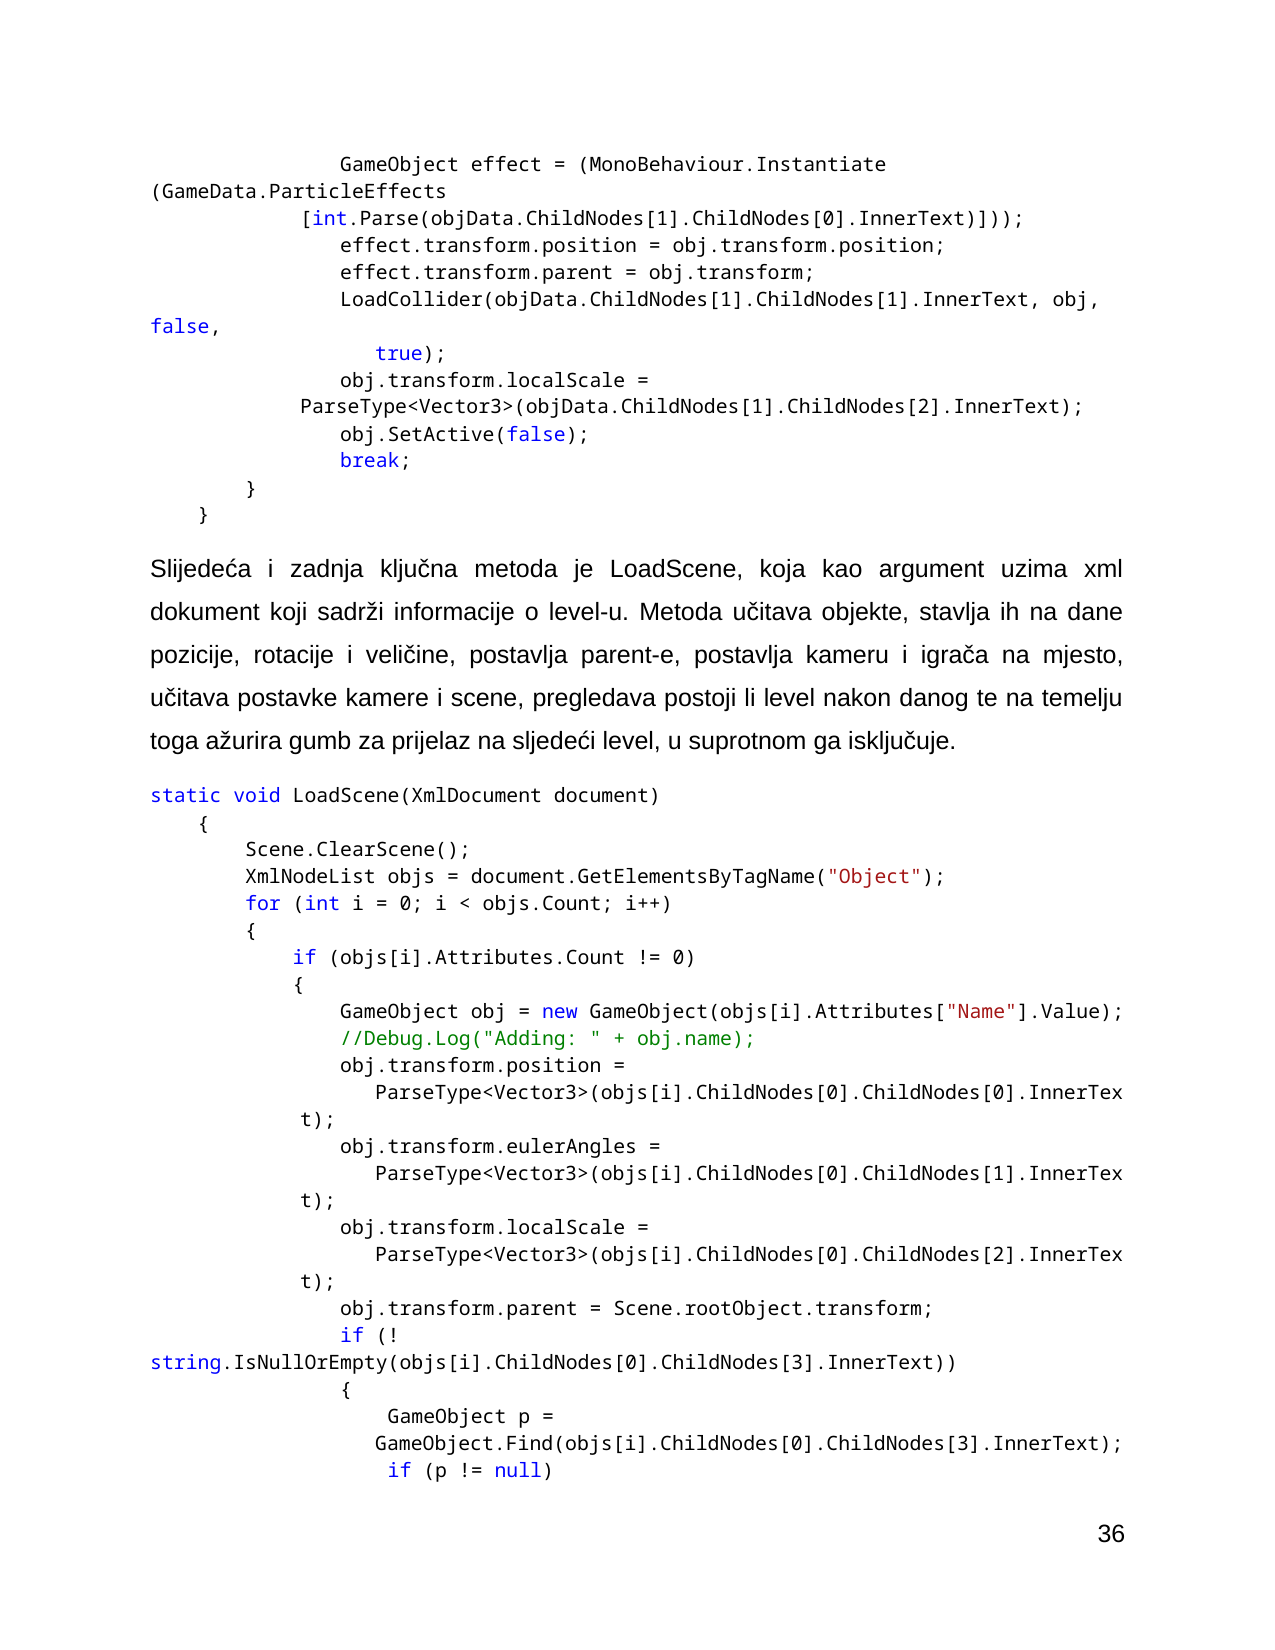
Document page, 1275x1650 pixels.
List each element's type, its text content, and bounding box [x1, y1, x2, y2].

text XmlNodeList objs = document.GetElementsByTagName("Object"); [150, 863, 1125, 890]
text for (int i = 0; i < objs.Count; i++) [150, 890, 1125, 917]
text { [150, 809, 1125, 836]
text effect.transform.position = obj.transform.position; [150, 231, 1125, 258]
text { [150, 917, 1125, 944]
text GameObject obj = new GameObject(objs[i].Attributes["Name"].Value); [150, 998, 1125, 1024]
text obj.transform.parent = Scene.rootObject.transform; [150, 1294, 1125, 1321]
text obj.transform.eulerAngles = [150, 1132, 1125, 1159]
text { [150, 1375, 1125, 1402]
text break; [150, 447, 1125, 474]
text { [150, 971, 1125, 998]
text Slijedeća i zadnja ključna metoda je LoadScene, koja kao argument uzima xml dokument koji sadrži informacije o level-u. Metoda učitava objekte, stavlja ih na dane pozicije, rotacije i veličine, postavlja parent-e, postavlja kameru i igrača na mjesto, učitava postavke kamere i scene, pregledava postoji li level nakon danog te na temelju toga ažurira gumb za prijelaz na sljedeći level, u suprotnom ga isključuje. [150, 554, 1125, 755]
text if (objs[i].Attributes.Count != 0) [150, 944, 1125, 971]
text obj.transform.localScale = [150, 366, 1125, 393]
text effect.transform.parent = obj.transform; [150, 258, 1125, 285]
text ParseType<Vector3>(objs[i].ChildNodes[0].ChildNodes[2].InnerText); [300, 1240, 1125, 1294]
text GameObject effect = (MonoBehaviour.Instantiate (GameData.ParticleEffects [150, 150, 1125, 204]
text GameObject.Find(objs[i].ChildNodes[0].ChildNodes[3].InnerText); [300, 1429, 1125, 1456]
text ParseType<Vector3>(objs[i].ChildNodes[0].ChildNodes[1].InnerText); [300, 1159, 1125, 1213]
text ParseType<Vector3>(objs[i].ChildNodes[0].ChildNodes[0].InnerText); [300, 1078, 1125, 1132]
text ParseType<Vector3>(objData.ChildNodes[1].ChildNodes[2].InnerText); [225, 393, 1125, 420]
text static void LoadScene(XmlDocument document) [150, 782, 1125, 809]
text if (p != null) [150, 1456, 1125, 1483]
text //Debug.Log("Adding: " + obj.name); [150, 1024, 1125, 1052]
text } [150, 501, 1125, 528]
text LoadCollider(objData.ChildNodes[1].ChildNodes[1].InnerText, obj, false, [150, 285, 1125, 339]
text Scene.ClearScene(); [150, 836, 1125, 863]
text obj.transform.position = [150, 1052, 1125, 1078]
text [int.Parse(objData.ChildNodes[1].ChildNodes[0].InnerText)])); [225, 204, 1125, 231]
text true); [300, 339, 1125, 366]
text GameObject p = [150, 1402, 1125, 1429]
text } [150, 474, 1125, 501]
text obj.SetActive(false); [150, 420, 1125, 447]
text if (!string.IsNullOrEmpty(objs[i].ChildNodes[0].ChildNodes[3].InnerText)) [150, 1321, 1125, 1375]
text obj.transform.localScale = [150, 1213, 1125, 1240]
